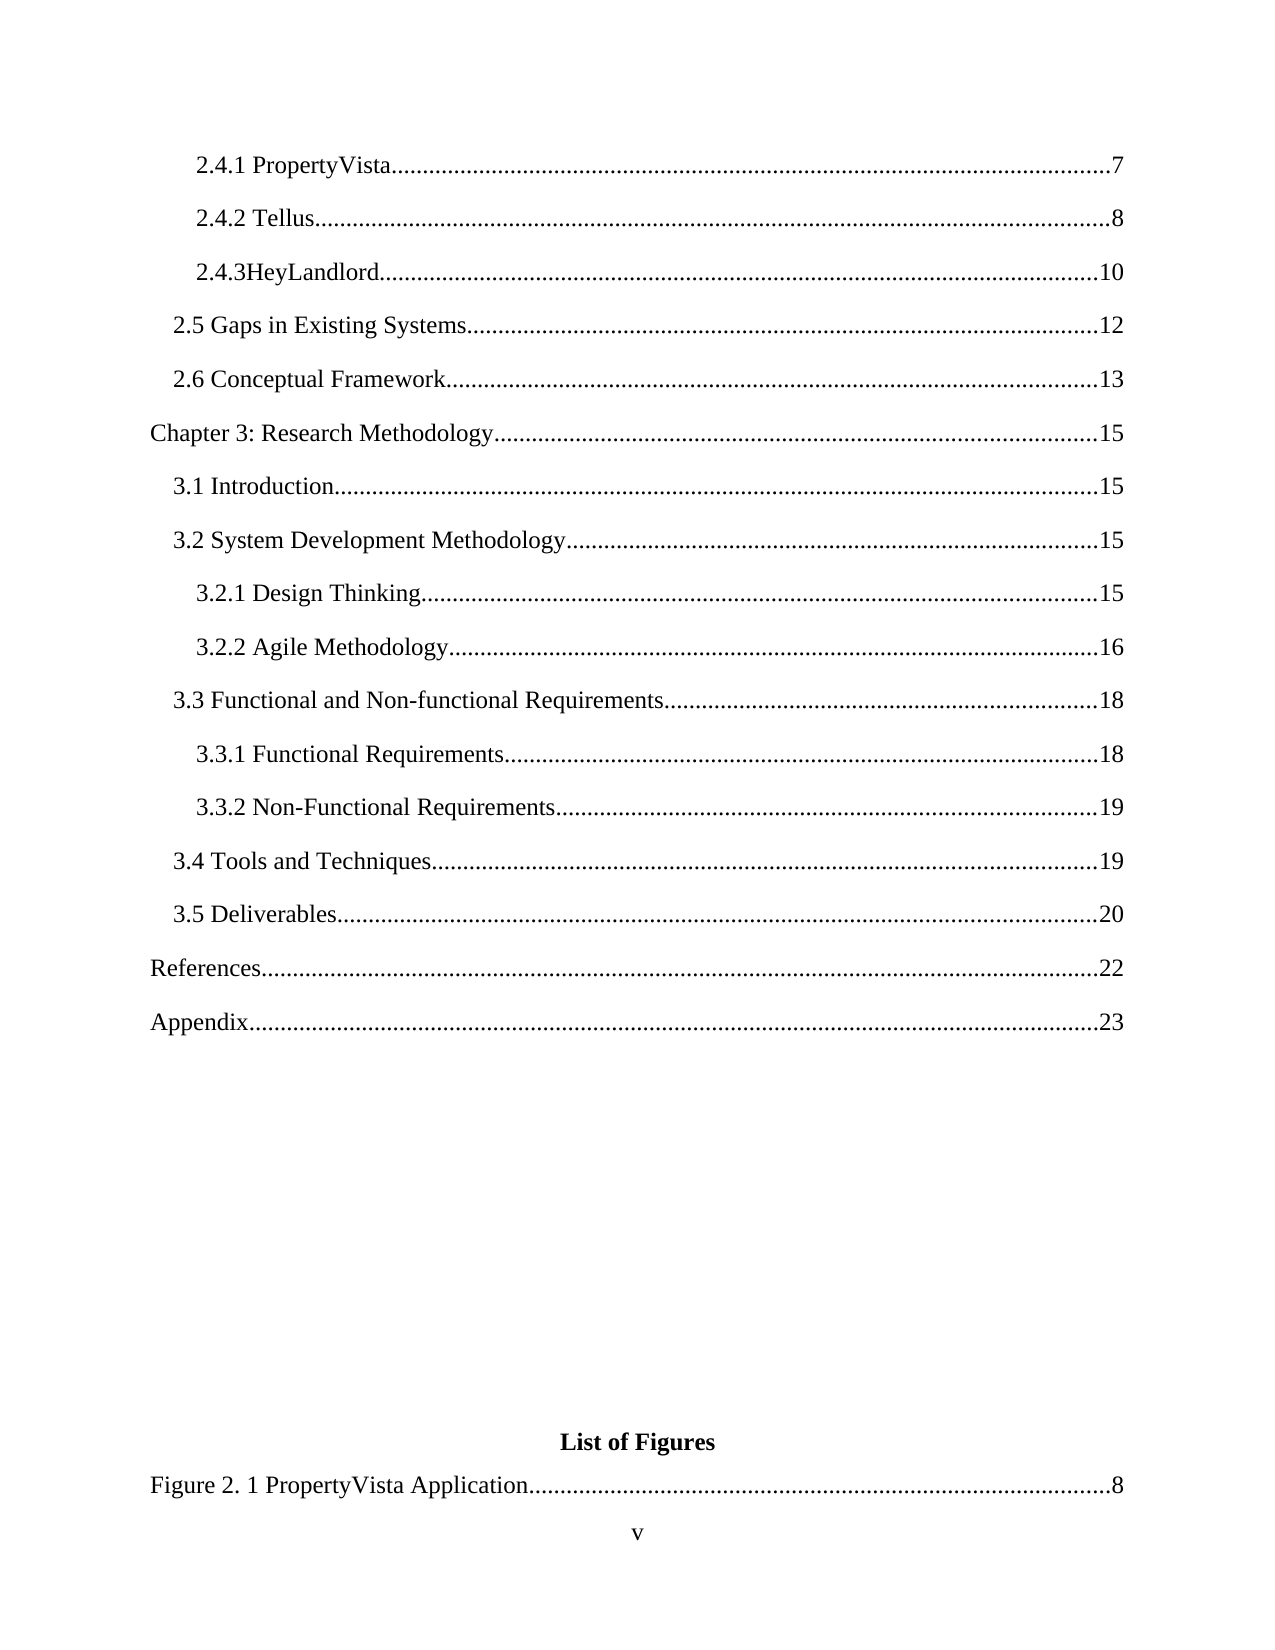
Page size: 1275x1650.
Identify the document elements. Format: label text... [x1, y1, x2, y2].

text Figure 2. 1 PropertyVista Application 8 [150, 1470, 1125, 1499]
subtitle List of Figures [150, 1427, 1125, 1456]
